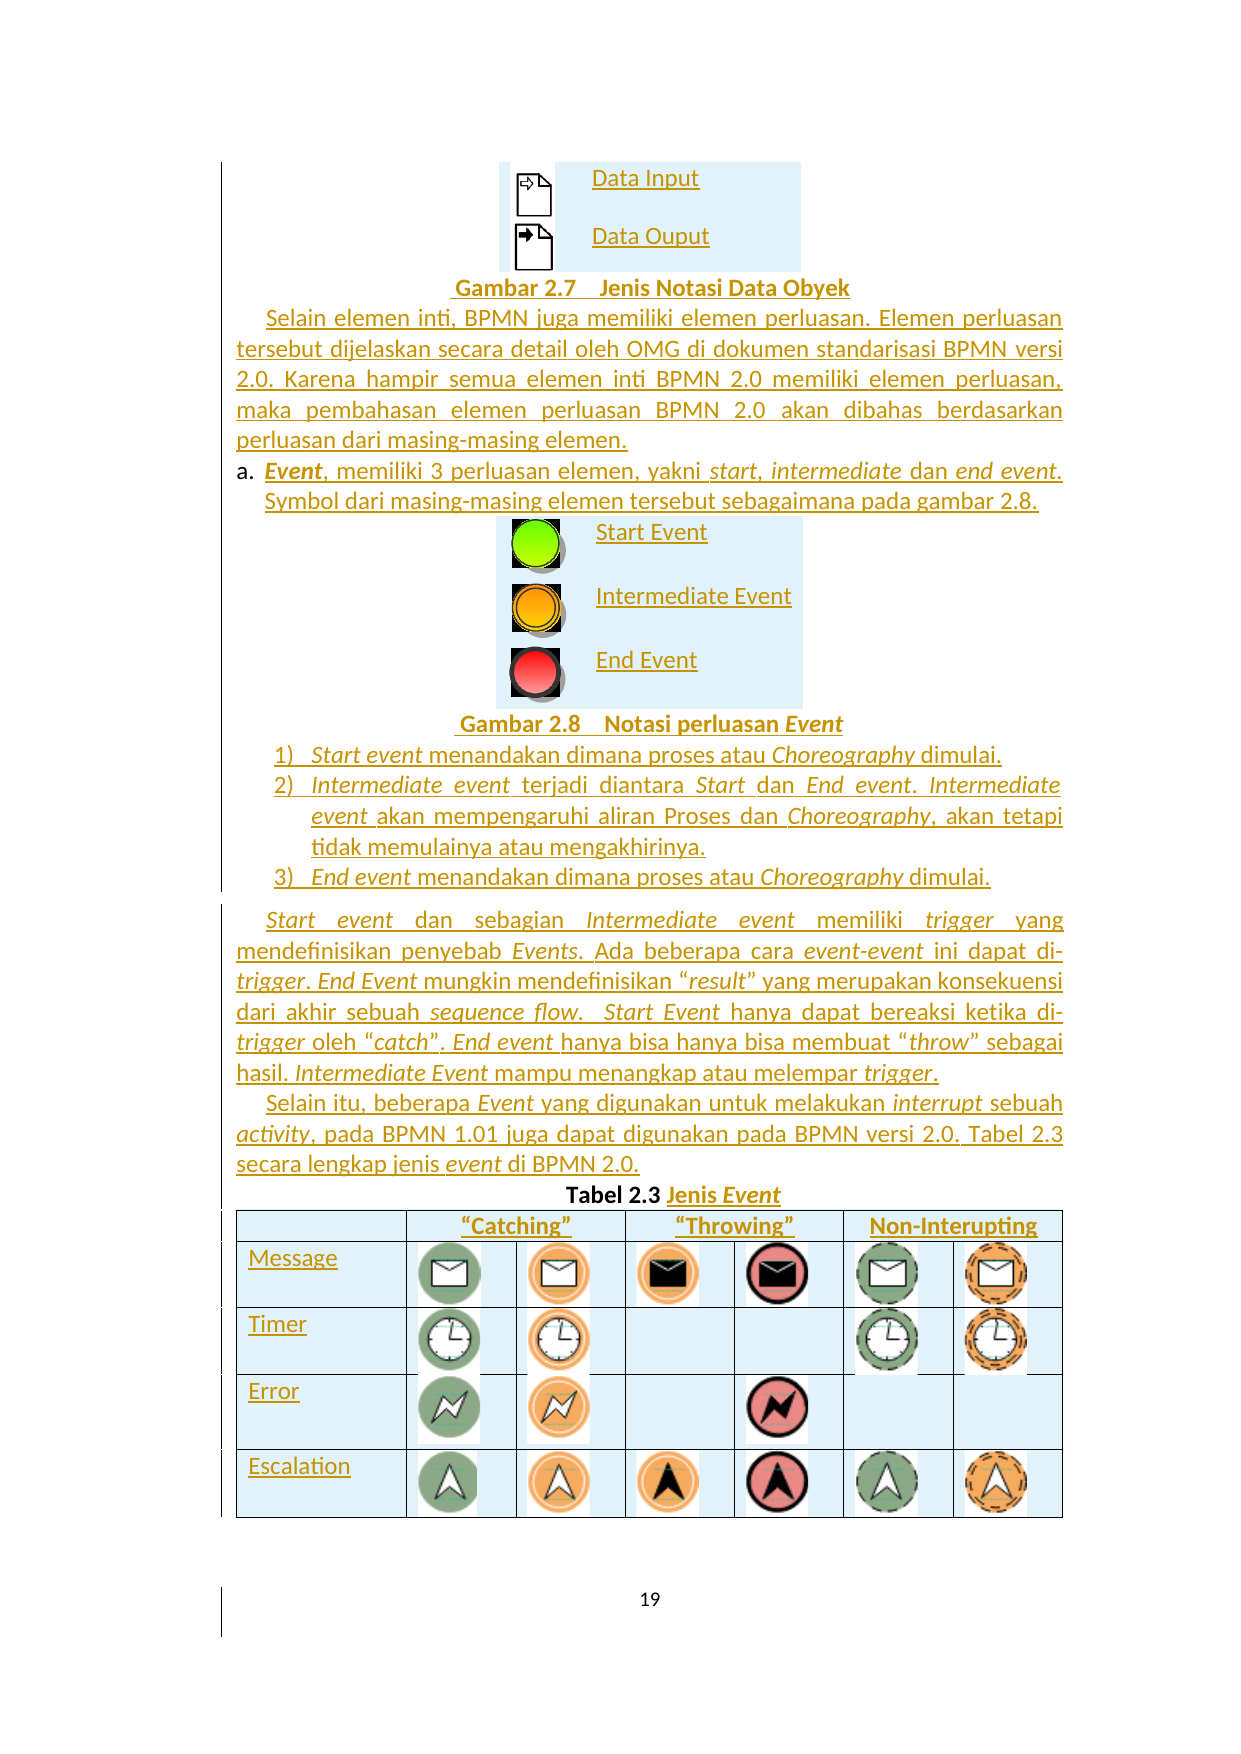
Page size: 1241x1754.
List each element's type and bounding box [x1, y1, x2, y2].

picture [964, 1242, 1027, 1307]
picture [417, 1450, 477, 1517]
picture [527, 1450, 590, 1517]
picture [745, 1242, 809, 1307]
picture [855, 1308, 918, 1375]
picture [636, 1450, 699, 1517]
picture [964, 1308, 1027, 1375]
picture [964, 1450, 1027, 1517]
picture [527, 1308, 590, 1444]
picture [745, 1375, 809, 1444]
picture [745, 1450, 809, 1517]
picture [855, 1242, 918, 1307]
picture [417, 1308, 481, 1444]
picture [855, 1450, 918, 1517]
picture [527, 1242, 590, 1307]
picture [510, 162, 555, 272]
picture [417, 1242, 481, 1307]
picture [636, 1242, 699, 1307]
